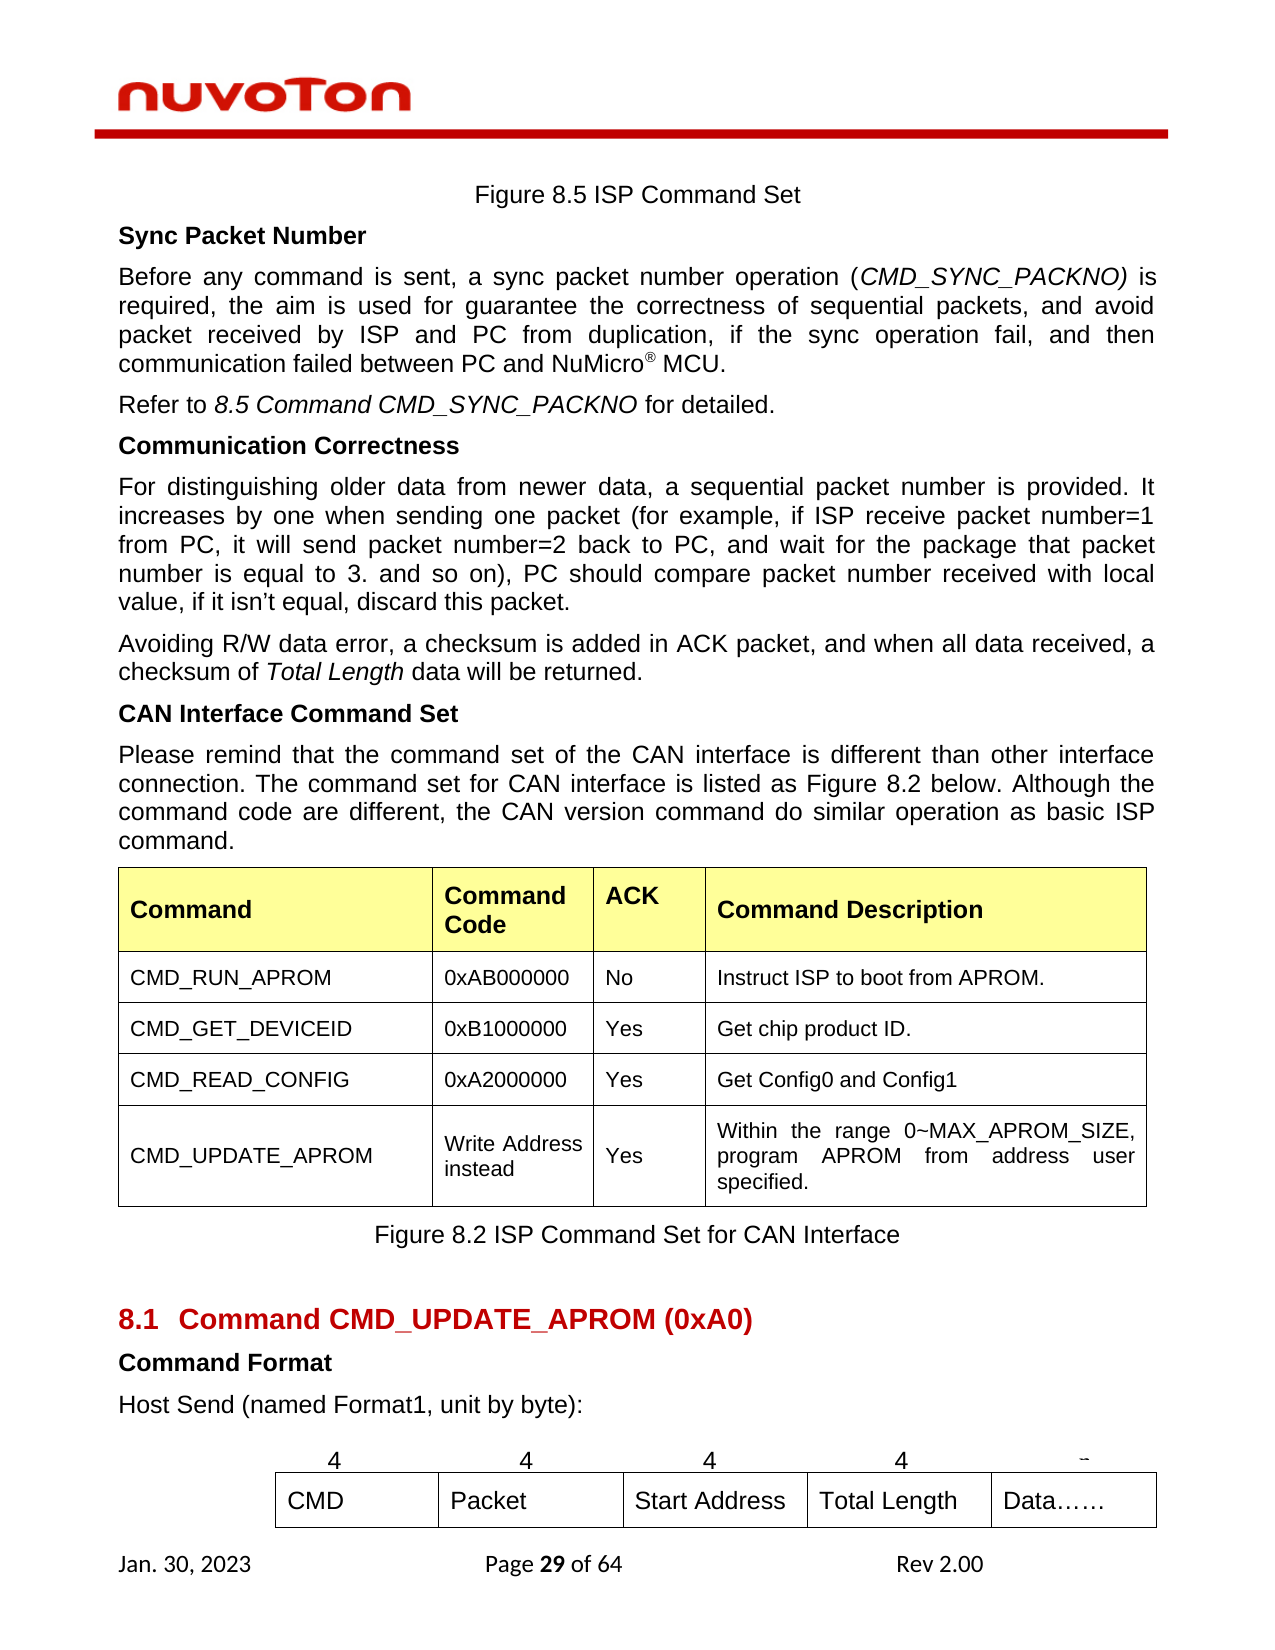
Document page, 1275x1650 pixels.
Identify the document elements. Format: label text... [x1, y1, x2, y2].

table_header Command Code [433, 868, 593, 951]
table_header Packet Number [439, 1473, 623, 1527]
table_cell No [594, 952, 705, 1002]
table_cell CMD_READ_CONFIG [119, 1054, 432, 1104]
table_header CMD [276, 1473, 438, 1527]
text CAN Interface Command Set [118, 698, 1157, 727]
table_cell 0xA2000000 [433, 1054, 593, 1104]
text Figure 8.2 ISP Command Set for CAN Interface [118, 1220, 1157, 1248]
table_cell Instruct ISP to boot from APROM. [706, 952, 1146, 1002]
table_cell CMD_GET_DEVICEID [119, 1003, 432, 1053]
text Please remind that the command set of the CAN interface is different than other interface connection. The command set for CAN interface is listed as Figure 8.2 below. Although the command code are different, the CAN version command do similar operation as basic ISP command. [118, 740, 1157, 855]
table_cell Get Config0 and Config1 [706, 1054, 1146, 1104]
table_cell Within the range 0~MAX_APROM_SIZE, program APROM from address user specified. [706, 1106, 1146, 1206]
table_cell Yes [594, 1054, 705, 1104]
table_cell CMD_RUN_APROM [119, 952, 432, 1002]
table_cell CMD_UPDATE_APROM [119, 1106, 432, 1206]
text Host Send (named Format1, unit by byte): [118, 1389, 1157, 1418]
table_header Data…… [992, 1473, 1156, 1527]
text Sync Packet Number [118, 221, 1157, 250]
table_cell Get chip product ID. [706, 1003, 1146, 1053]
text Communication Correctness [118, 431, 1157, 460]
text For distinguishing older data from newer data, a sequential packet number is provided. It increases by one when sending one packet (for example, if ISP receive packet number=1 from PC, it will send packet number=2 back to PC, and wait for the package that packet number is equal to 3. and so on), PC should compare packet number received with local value, if it isn’t equal, discard this packet. [118, 472, 1157, 616]
table_cell Yes [594, 1106, 705, 1206]
table_cell Yes [594, 1003, 705, 1053]
text Command Format [118, 1348, 1157, 1377]
table_header Start Address [624, 1473, 807, 1527]
table_header Command [119, 868, 432, 951]
table_cell 0xB1000000 [433, 1003, 593, 1053]
subtitle Command CMD_UPDATE_APROM (0xA0) [118, 1302, 1157, 1336]
picture [110, 73, 422, 117]
text Avoiding R/W data error, a checksum is added in ACK packet, and when all data received, a checksum of Total Length data will be returned. [118, 628, 1157, 686]
table_cell Write Address instead [433, 1106, 593, 1206]
table_cell 0xAB000000 [433, 952, 593, 1002]
table_header Command Description [706, 868, 1146, 951]
text Refer to 8.5 Command CMD_SYNC_PACKNO for detailed. [118, 390, 1157, 418]
table_header ACK [594, 868, 705, 951]
table_header Total Length [808, 1473, 991, 1527]
text Before any command is sent, a sync packet number operation (CMD_SYNC_PACKNO) is required, the aim is used for guarantee the correctness of sequential packets, and avoid packet received by ISP and PC from duplication, if the sync operation fail, and then communication failed between PC and NuMicro® MCU. [118, 262, 1157, 377]
